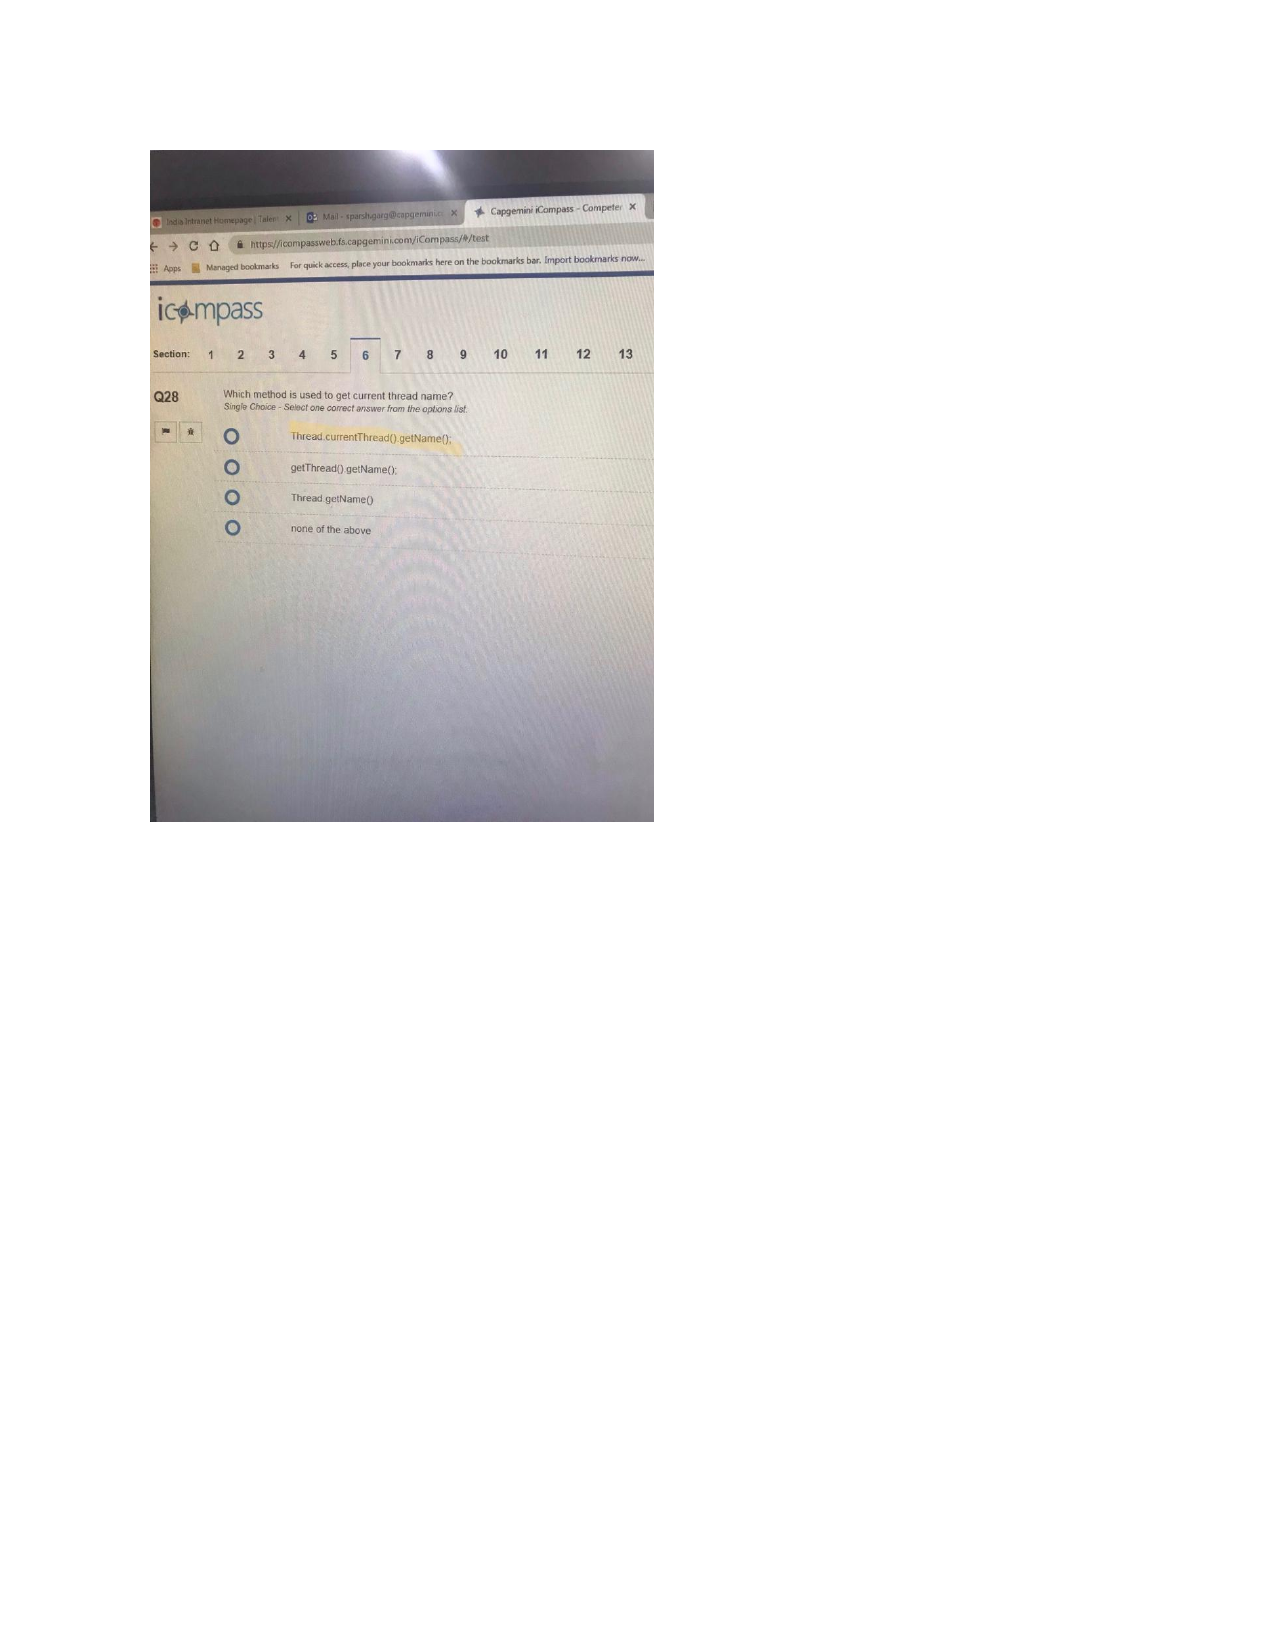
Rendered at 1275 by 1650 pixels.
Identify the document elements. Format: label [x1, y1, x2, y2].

picture [150, 150, 654, 822]
